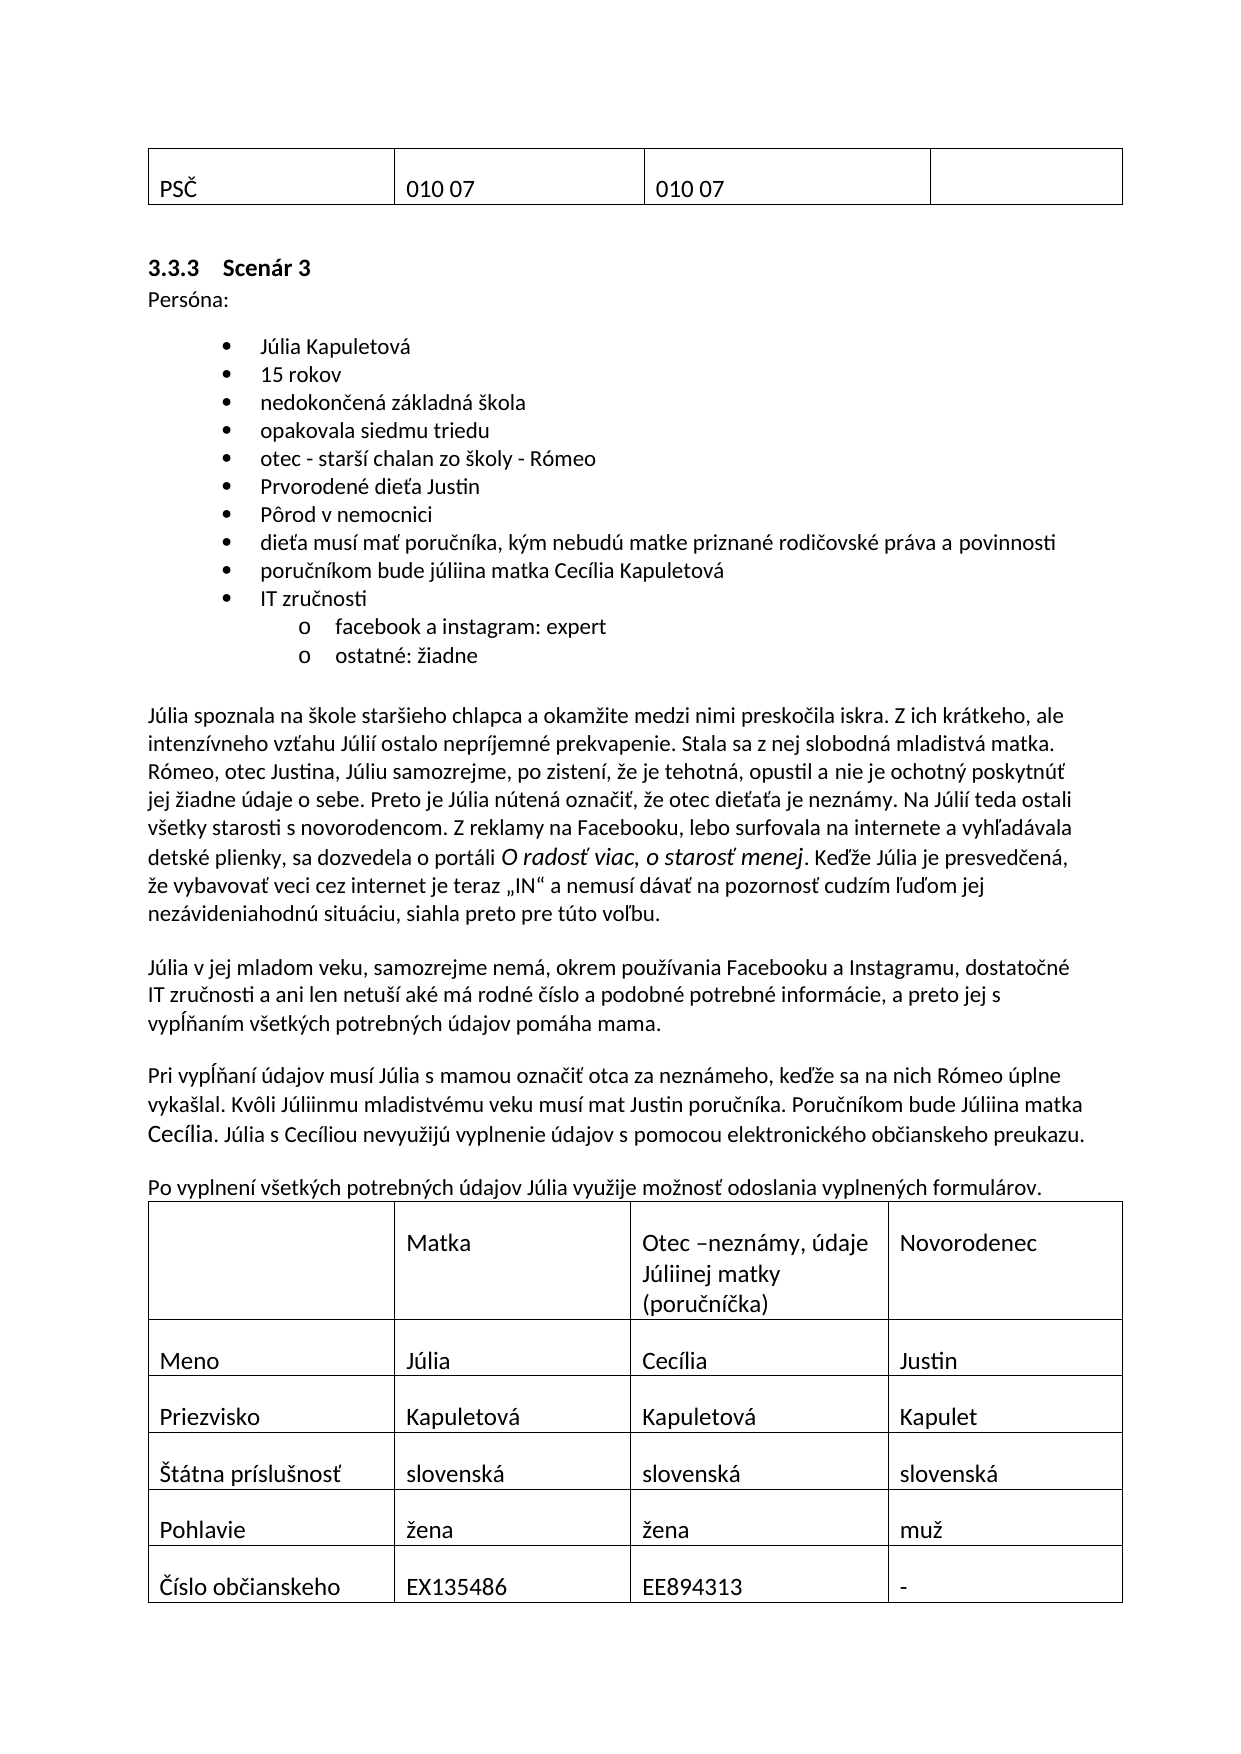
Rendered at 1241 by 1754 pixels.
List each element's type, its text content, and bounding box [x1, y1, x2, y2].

list opakovala siedmu triedu [223, 416, 1093, 444]
list poručníkom bude júliina matka Cecília Kapuletová [223, 556, 1093, 584]
text Júlia v jej mladom veku, samozrejme nemá, okrem používania Facebooku a Instagramu, dostatočné IT zručnosti a ani len netuší aké má rodné číslo a podobné potrebné informácie, a preto jej s vypĺňaním všetkých potrebných údajov pomáha mama. [148, 953, 1093, 1037]
table_cell Pohlavie [149, 1490, 394, 1545]
table_cell Cecília [631, 1320, 888, 1375]
table_cell slovenská [889, 1433, 1122, 1488]
table_cell - [889, 1546, 1122, 1602]
list facebook a instagram: expert [298, 612, 1093, 641]
table_cell Meno [149, 1320, 394, 1375]
table_cell slovenská [395, 1433, 630, 1488]
table_cell 010 07 [645, 149, 930, 204]
table_header Otec –neznámy, údaje Júliinej matky (poručníčka) [631, 1202, 888, 1319]
table_cell Justin [889, 1320, 1122, 1375]
table_cell Priezvisko [149, 1376, 394, 1432]
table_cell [149, 1546, 394, 1602]
list nedokončená základná škola [223, 388, 1093, 416]
table_cell Kapuletová [631, 1376, 888, 1432]
list 15 rokov [223, 360, 1093, 388]
table_cell slovenská [631, 1433, 888, 1488]
text Pri vypĺňaní údajov musí Júlia s mamou označiť otca za neznámeho, keďže sa na nich Rómeo úplne vykašlal. Kvôli Júliinmu mladistvému veku musí mat Justin poručníka. Poručníkom bude Júliina matka Cecília. Júlia s Cecíliou nevyužijú vyplnenie údajov s pomocou elektronického občianskeho preukazu. [148, 1062, 1093, 1148]
list otec - starší chalan zo školy - Rómeo [223, 444, 1093, 472]
list IT zručnosti [223, 584, 1093, 612]
table_header Matka [395, 1202, 630, 1319]
table_cell [931, 149, 1122, 204]
table_header [149, 1202, 394, 1319]
table_cell EX135486 [395, 1546, 630, 1602]
table_cell Júlia [395, 1320, 630, 1375]
table_cell žena [631, 1490, 888, 1545]
list ostatné: žiadne [298, 641, 1093, 670]
list Júlia Kapuletová [223, 332, 1093, 360]
table_cell muž [889, 1490, 1122, 1545]
table_cell EE894313 [631, 1546, 888, 1602]
text Persóna: [148, 285, 1093, 313]
table_header Novorodenec [889, 1202, 1122, 1319]
list dieťa musí mať poručníka, kým nebudú matke priznané rodičovské práva a povinnosti [223, 528, 1093, 556]
list Pôrod v nemocnici [223, 500, 1093, 528]
subtitle Scenár 3 [148, 252, 1093, 283]
text Júlia spoznala na škole staršieho chlapca a okamžite medzi nimi preskočila iskra. Z ich krátkeho, ale intenzívneho vzťahu Júlií ostalo nepríjemné prekvapenie. Stala sa z nej slobodná mladistvá matka. Rómeo, otec Justina, Júliu samozrejme, po zistení, že je tehotná, opustil a nie je ochotný poskytnúť jej žiadne údaje o sebe. Preto je Júlia nútená označiť, že otec dieťaťa je neznámy. Na Júlií teda ostali všetky starosti s novorodencom. Z reklamy na Facebooku, lebo surfovala na internete a vyhľadávala detské plienky, sa dozvedela o portáli O radosť viac, o starosť menej. Keďže Júlia je presvedčená, že vybavovať veci cez internet je teraz „IN“ a nemusí dávať na pozornosť cudzím ľuďom jej nezávideniahodnú situáciu, siahla preto pre túto voľbu. [148, 701, 1093, 928]
table_cell PSČ [149, 149, 394, 204]
table_cell žena [395, 1490, 630, 1545]
list Prvorodené dieťa Justin [223, 472, 1093, 500]
text Po vyplnení všetkých potrebných údajov Júlia využije možnosť odoslania vyplnených formulárov. [148, 1173, 1093, 1201]
table_cell Štátna príslušnosť [149, 1433, 394, 1488]
table_cell Kapulet [889, 1376, 1122, 1432]
table_cell Kapuletová [395, 1376, 630, 1432]
table_cell 010 07 [395, 149, 644, 204]
